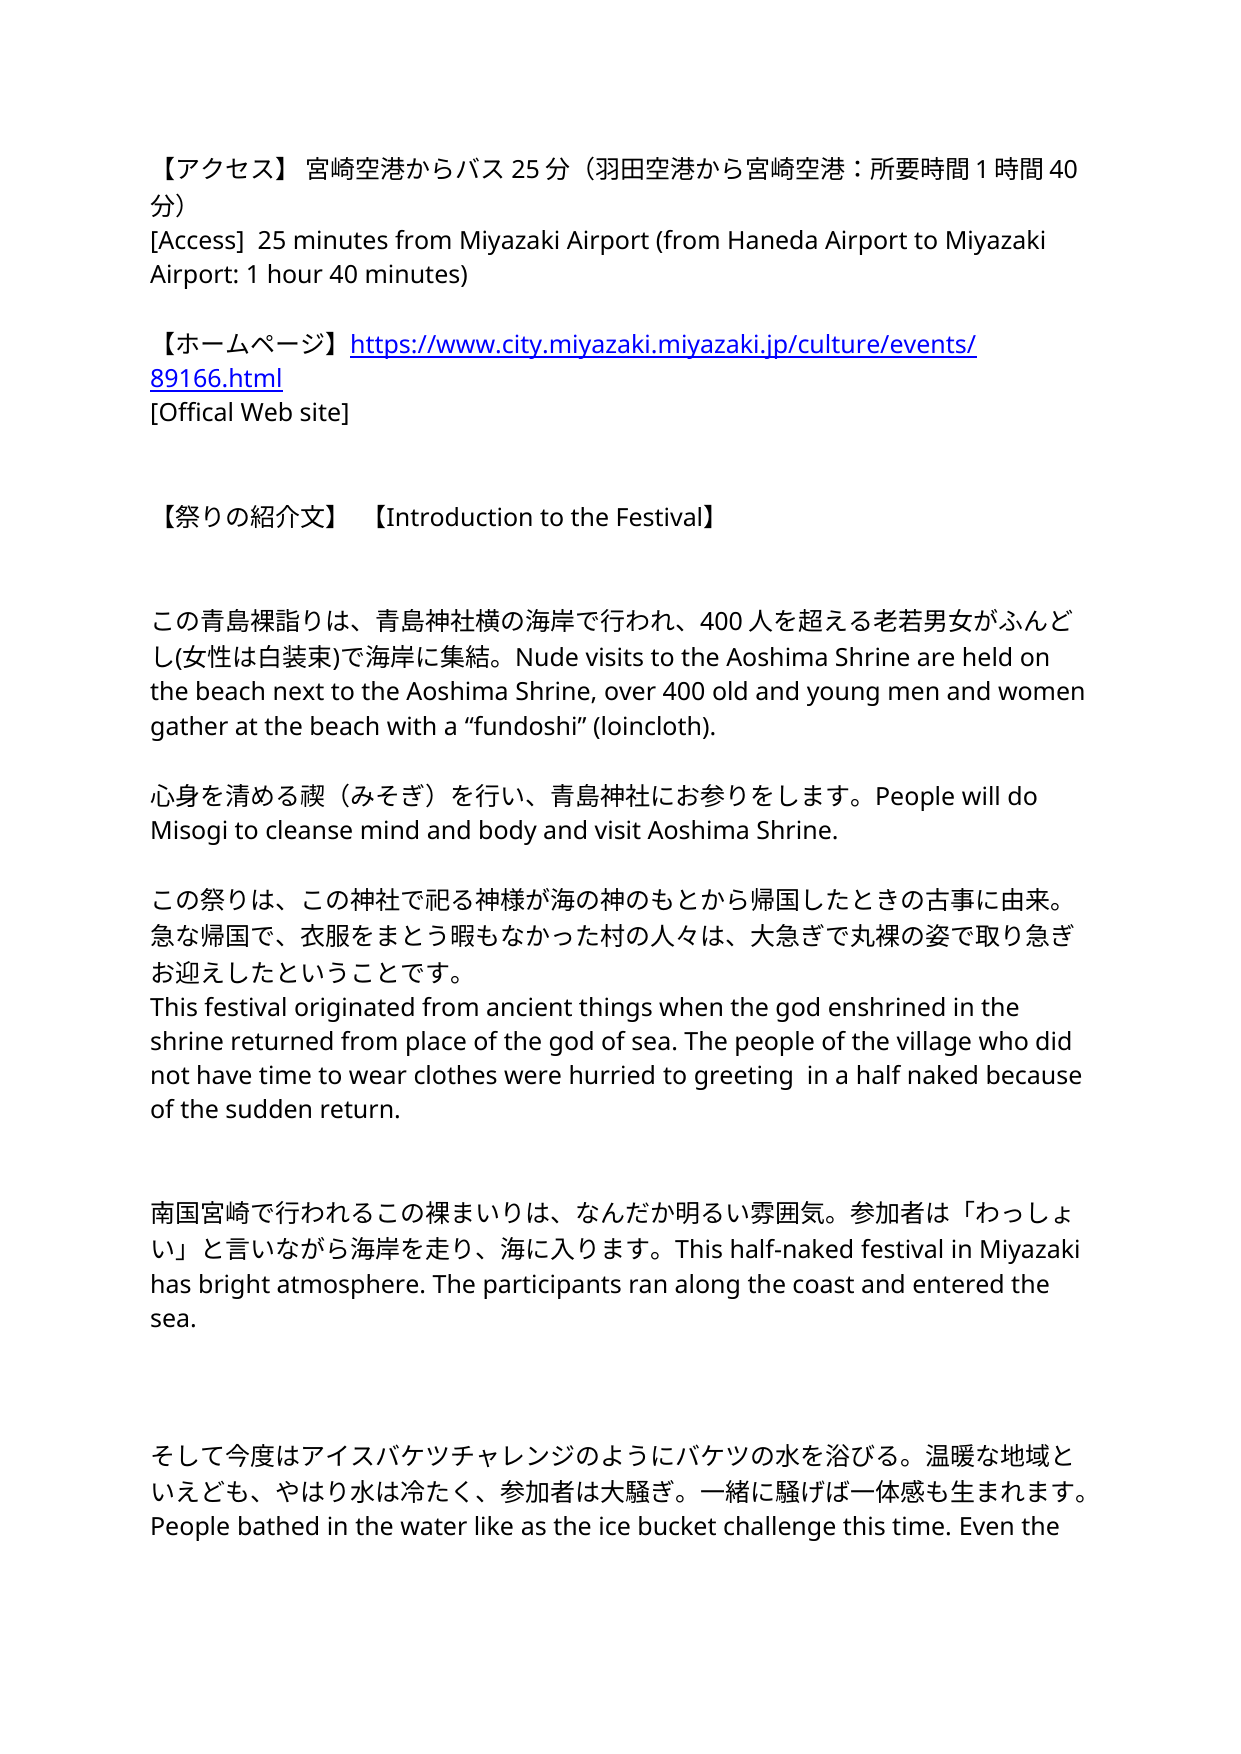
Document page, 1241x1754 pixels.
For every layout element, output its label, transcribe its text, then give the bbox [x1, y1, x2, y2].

text [Offical Web site] [150, 395, 1090, 429]
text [150, 1437, 1090, 1543]
text 南国宮崎で行われるこの裸まいりは、なんだか明るい雰囲気。参加者は「わっしょい」と言いながら海岸を走り、海に入ります。This half-naked festival in Miyazaki has bright atmosphere. The participants ran along the coast and entered the sea. [150, 1194, 1090, 1334]
text 【アクセス】 宮崎空港からバス 25分（羽田空港から宮崎空港：所要時間1時間40分） [150, 150, 1090, 222]
text この青島裸詣りは、青島神社横の海岸で行われ、400人を超える老若男女がふんどし(女性は白装束)で海岸に集結。Nude visits to the Aoshima Shrine are held on the beach next to the Aoshima Shrine, over 400 old and young men and women gather at the beach with a “fundoshi” (loincloth). [150, 602, 1090, 742]
text 【祭りの紹介文】 【Introduction to the Festival】 [150, 497, 1090, 533]
text [Access] 25 minutes from Miyazaki Airport (from Haneda Airport to Miyazaki Airport: 1 hour 40 minutes) [150, 222, 1090, 291]
text この祭りは、この神社で祀る神様が海の神のもとから帰国したときの古事に由来。急な帰国で、衣服をまとう暇もなかった村の人々は、大急ぎで丸裸の姿で取り急ぎお迎えしたということです。 [150, 881, 1090, 989]
text 心身を清める禊（みそぎ）を行い、青島神社にお参りをします。People will do Misogi to cleanse mind and body and visit Aoshima Shrine. [150, 776, 1090, 847]
text This festival originated from ancient things when the god enshrined in the shrine returned from place of the god of sea. The people of the village who did not have time to wear clothes were hurried to greeting in a half naked because of the sudden return. [150, 989, 1090, 1126]
text 【ホームページ】https://www.city.miyazaki.miyazaki.jp/culture/events/89166.html [150, 325, 1090, 395]
